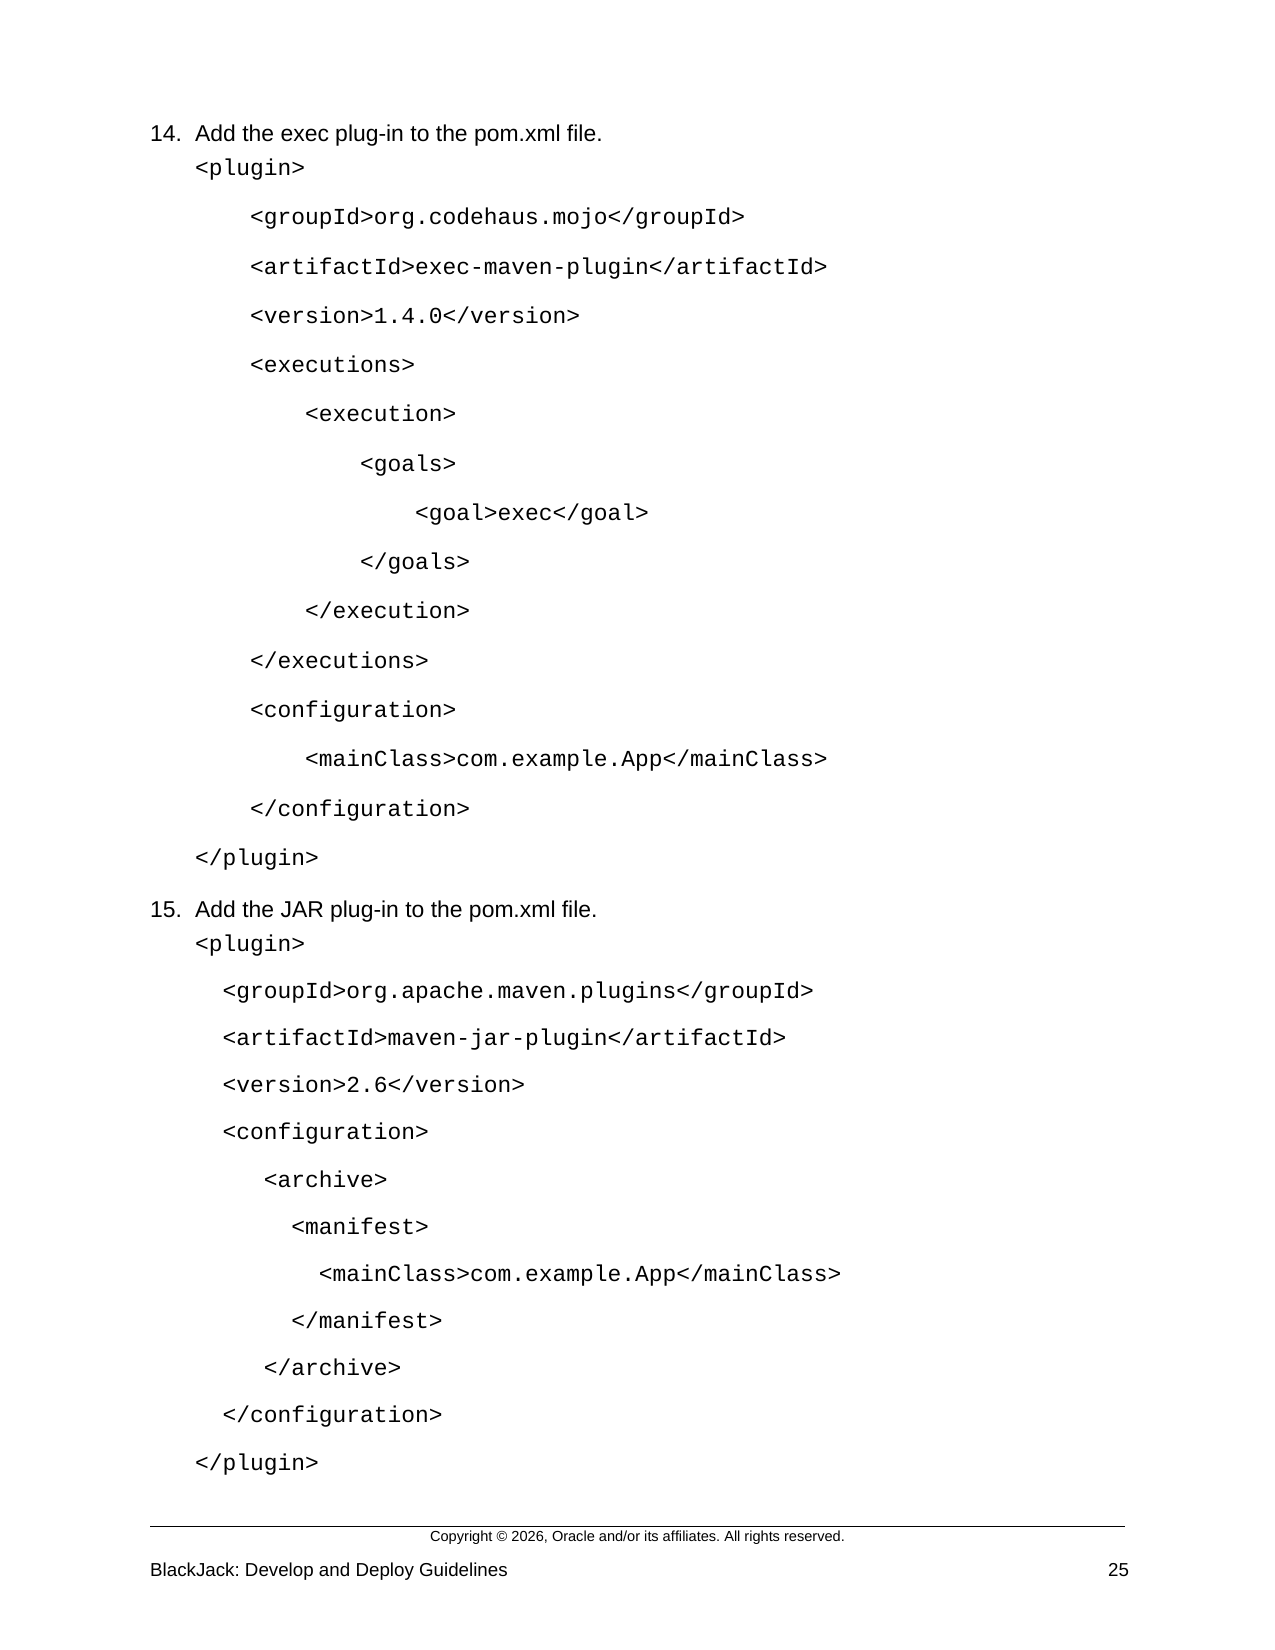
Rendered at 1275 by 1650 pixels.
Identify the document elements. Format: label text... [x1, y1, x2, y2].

text Add the exec plug-in to the pom.xml file. [150, 120, 1125, 146]
text Add the JAR plug-in to the pom.xml file. [150, 896, 1125, 922]
text </configuration> [195, 1404, 1125, 1430]
text </manifest> [195, 1309, 1125, 1335]
text </configuration> [195, 797, 1125, 823]
text <configuration> [195, 1121, 1125, 1147]
text </archive> [195, 1357, 1125, 1383]
text </plugin> [195, 846, 1125, 872]
text <version>2.6</version> [195, 1073, 1125, 1099]
text <configuration> [195, 698, 1125, 724]
text <artifactId>exec-maven-plugin</artifactId> [195, 255, 1125, 281]
text <archive> [195, 1168, 1125, 1194]
text <plugin> [195, 932, 1125, 958]
text <goals> [195, 452, 1125, 478]
text </execution> [195, 600, 1125, 626]
text <groupId>org.apache.maven.plugins</groupId> [195, 979, 1125, 1005]
text <mainClass>com.example.App</mainClass> [195, 748, 1125, 774]
text <executions> [195, 353, 1125, 379]
text </plugin> [195, 1451, 1125, 1477]
text <groupId>org.codehaus.mojo</groupId> [195, 206, 1125, 232]
text </executions> [195, 649, 1125, 675]
text </goals> [195, 551, 1125, 577]
text <execution> [195, 403, 1125, 429]
text <plugin> [195, 156, 1125, 182]
text <manifest> [195, 1215, 1125, 1241]
text <artifactId>maven-jar-plugin</artifactId> [195, 1026, 1125, 1052]
text <version>1.4.0</version> [195, 304, 1125, 330]
text <goal>exec</goal> [195, 501, 1125, 527]
text <mainClass>com.example.App</mainClass> [195, 1262, 1125, 1288]
